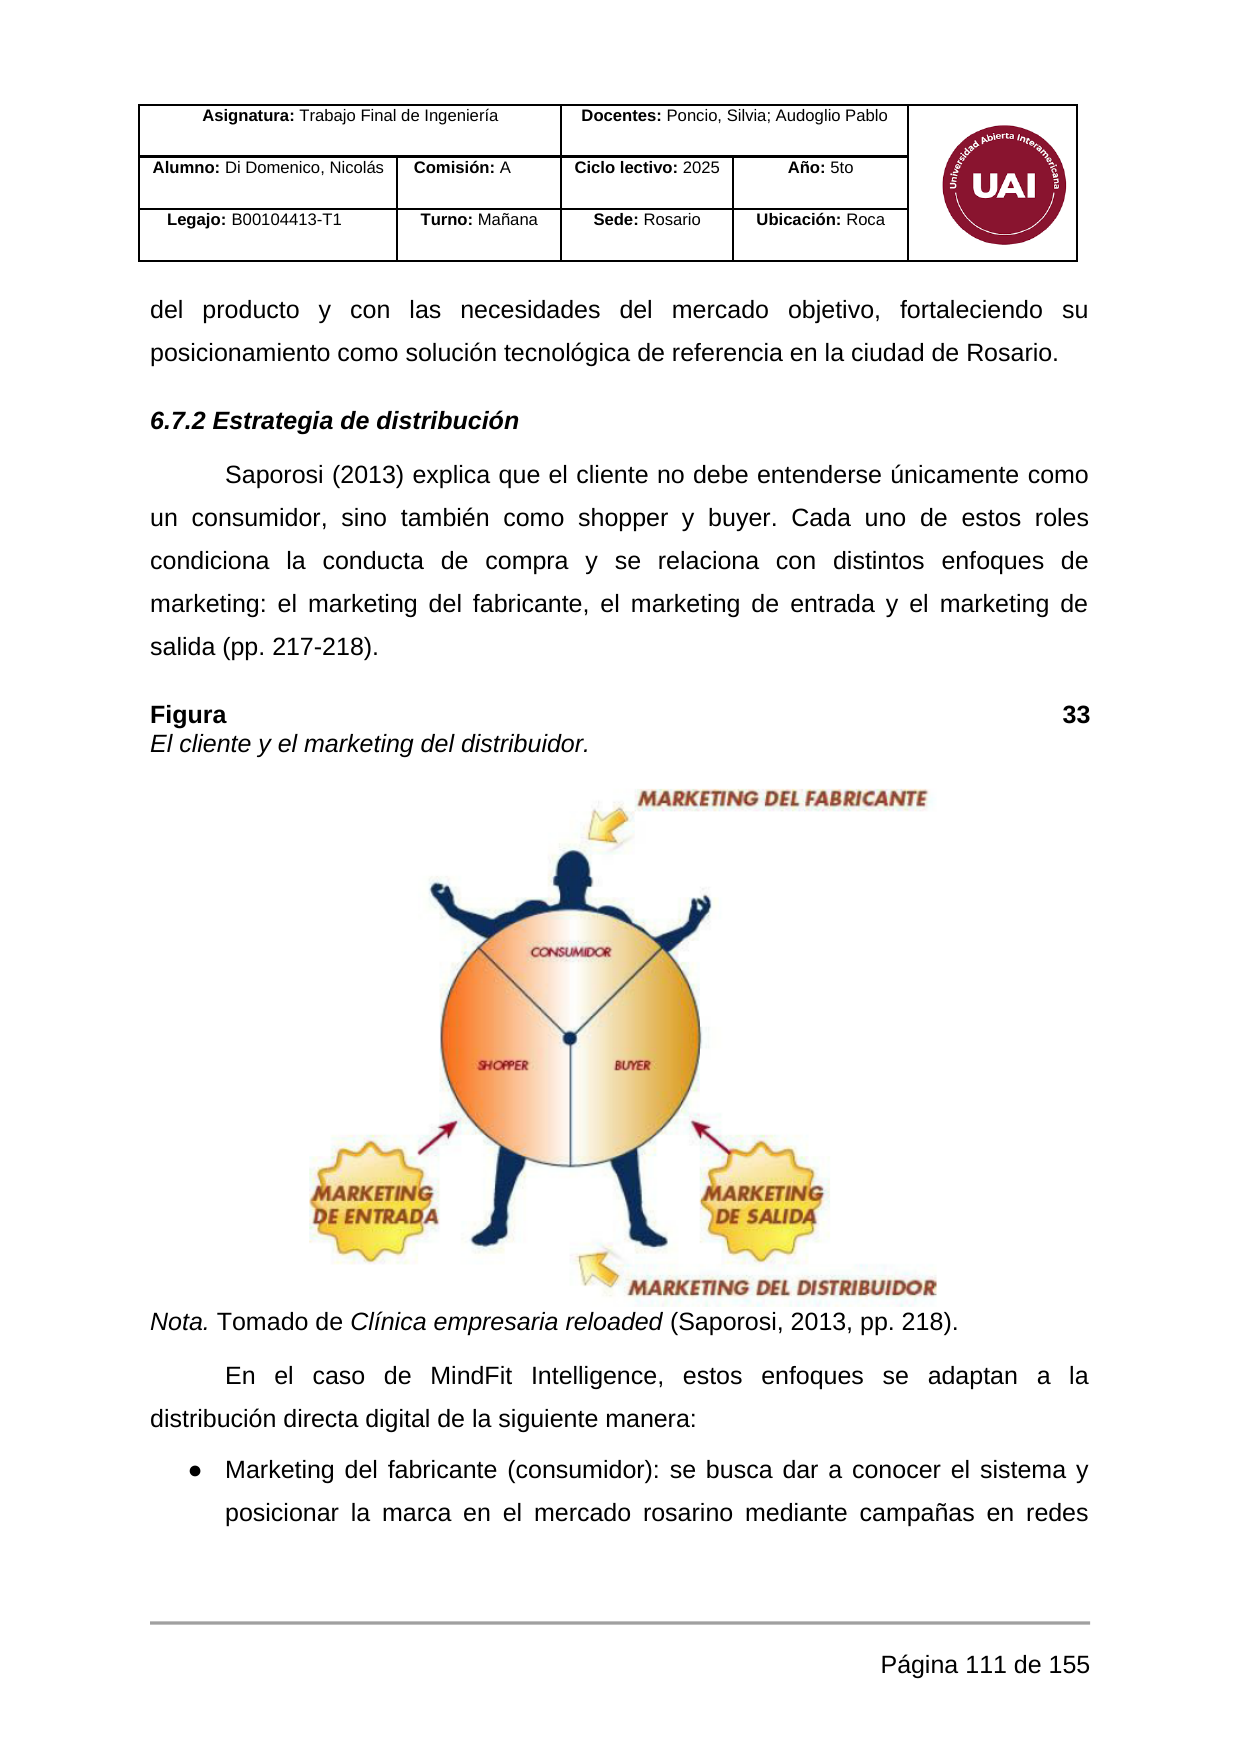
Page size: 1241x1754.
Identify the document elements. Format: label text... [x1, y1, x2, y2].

text Nota. Tomado de Clínica empresaria reloaded (Saporosi, 2013, pp. 218). [150, 1307, 1090, 1336]
text Saporosi (2013) explica que el cliente no debe entenderse únicamente como un consumidor, sino también como shopper y buyer. Cada uno de estos roles condiciona la conducta de compra y se relaciona con distintos enfoques de marketing: el marketing del fabricante, el marketing de entrada y el marketing de salida (pp. 217-218). [150, 460, 1090, 661]
text En el caso de MindFit Intelligence, estos enfoques se adaptan a la distribución directa digital de la siguiente manera: [150, 1361, 1090, 1432]
text Figura 33 El cliente y el marketing del distribuidor. [150, 700, 1090, 758]
picture [275, 782, 965, 1307]
picture [939, 118, 1068, 150]
subtitle 6.7.2 Estrategia de distribución [150, 406, 1090, 435]
